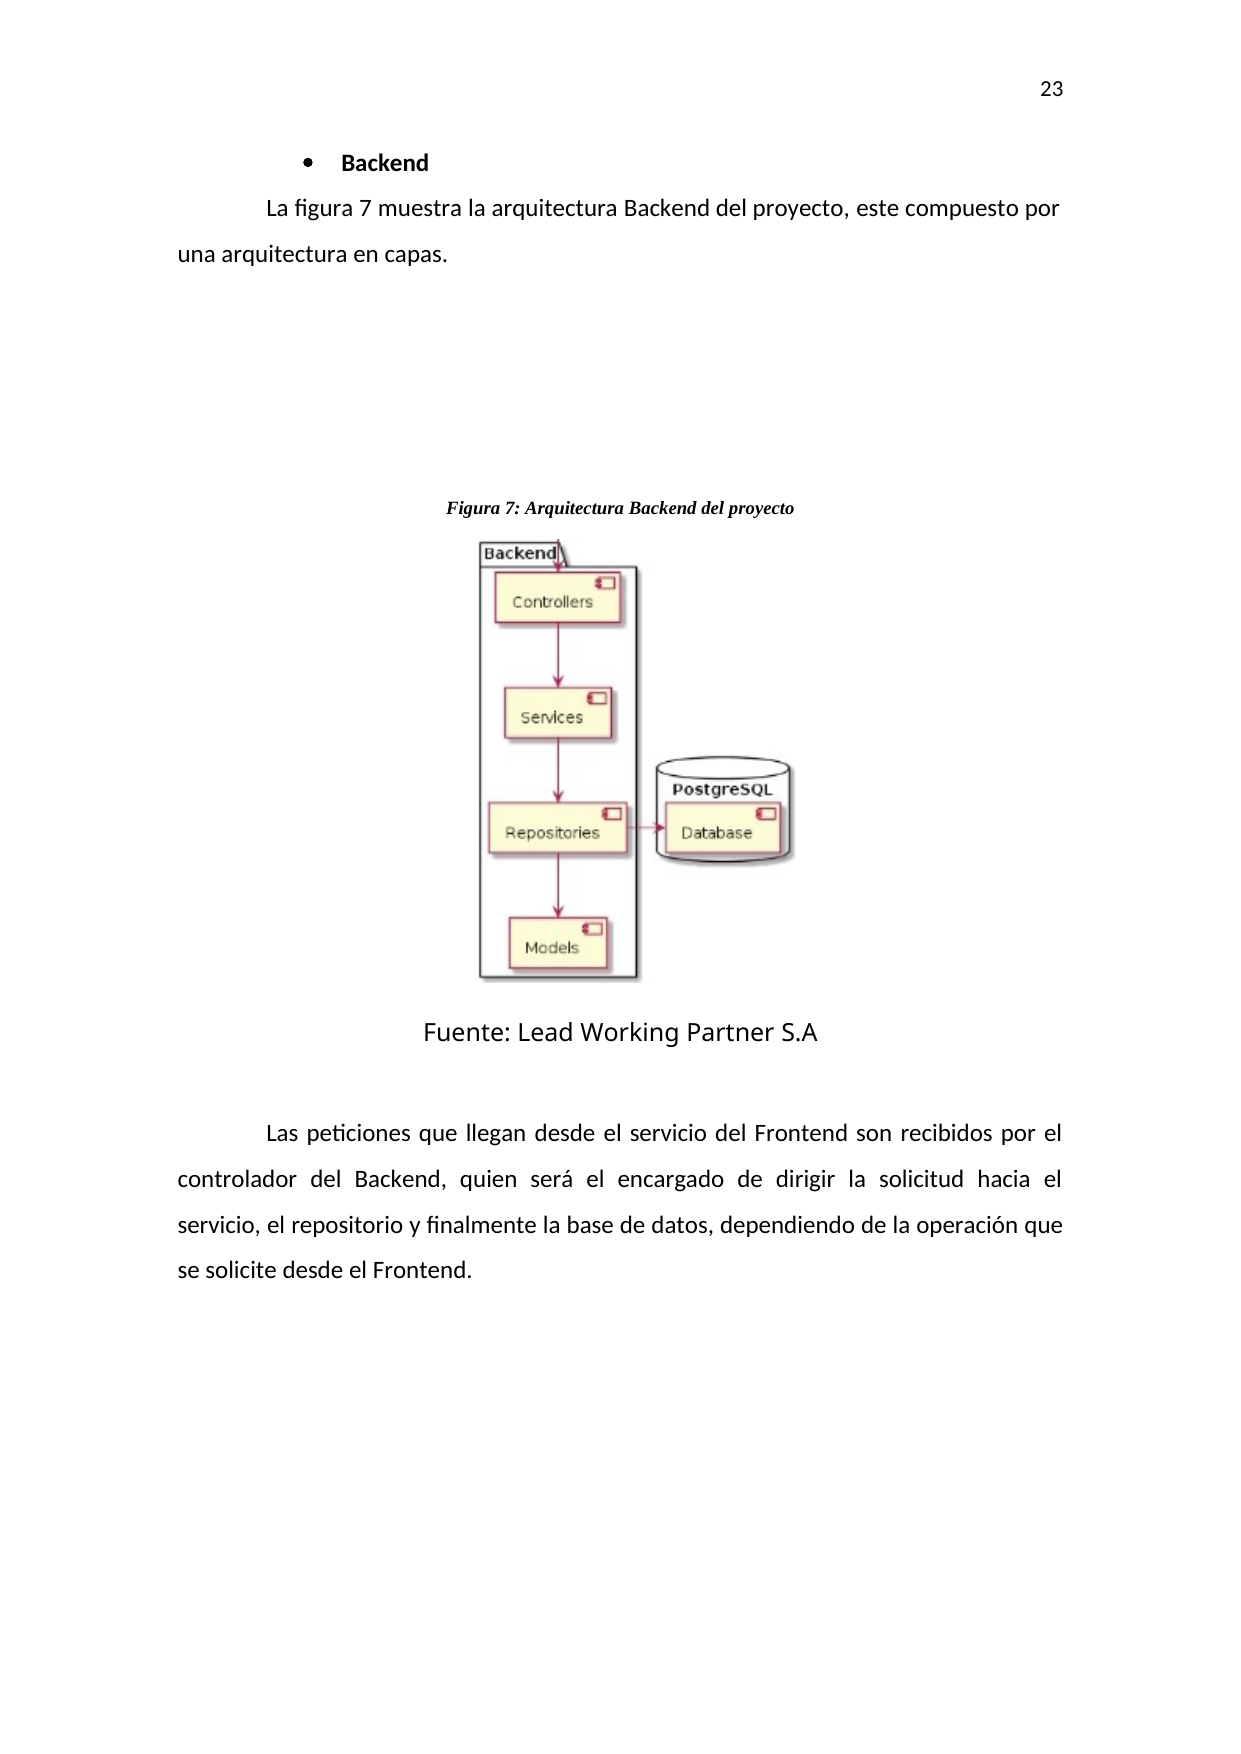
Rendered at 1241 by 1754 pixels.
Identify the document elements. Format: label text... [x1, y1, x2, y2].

text Fuente: Lead Working Partner S.A [176, 1014, 1064, 1048]
text La figura 7 muestra la arquitectura Backend del proyecto, este compuesto por una arquitectura en capas. [177, 192, 1065, 269]
list Backend [303, 147, 1186, 177]
text Las peticiones que llegan desde el servicio del Frontend son recibidos por el controlador del Backend, quien será el encargado de dirigir la solicitud hacia el servicio, el repositorio y finalmente la base de datos, dependiendo de la operación que se solicite desde el Frontend. [177, 1117, 1063, 1285]
picture [478, 539, 797, 983]
text Figura 7: Arquitectura Backend del proyecto [176, 497, 1064, 519]
